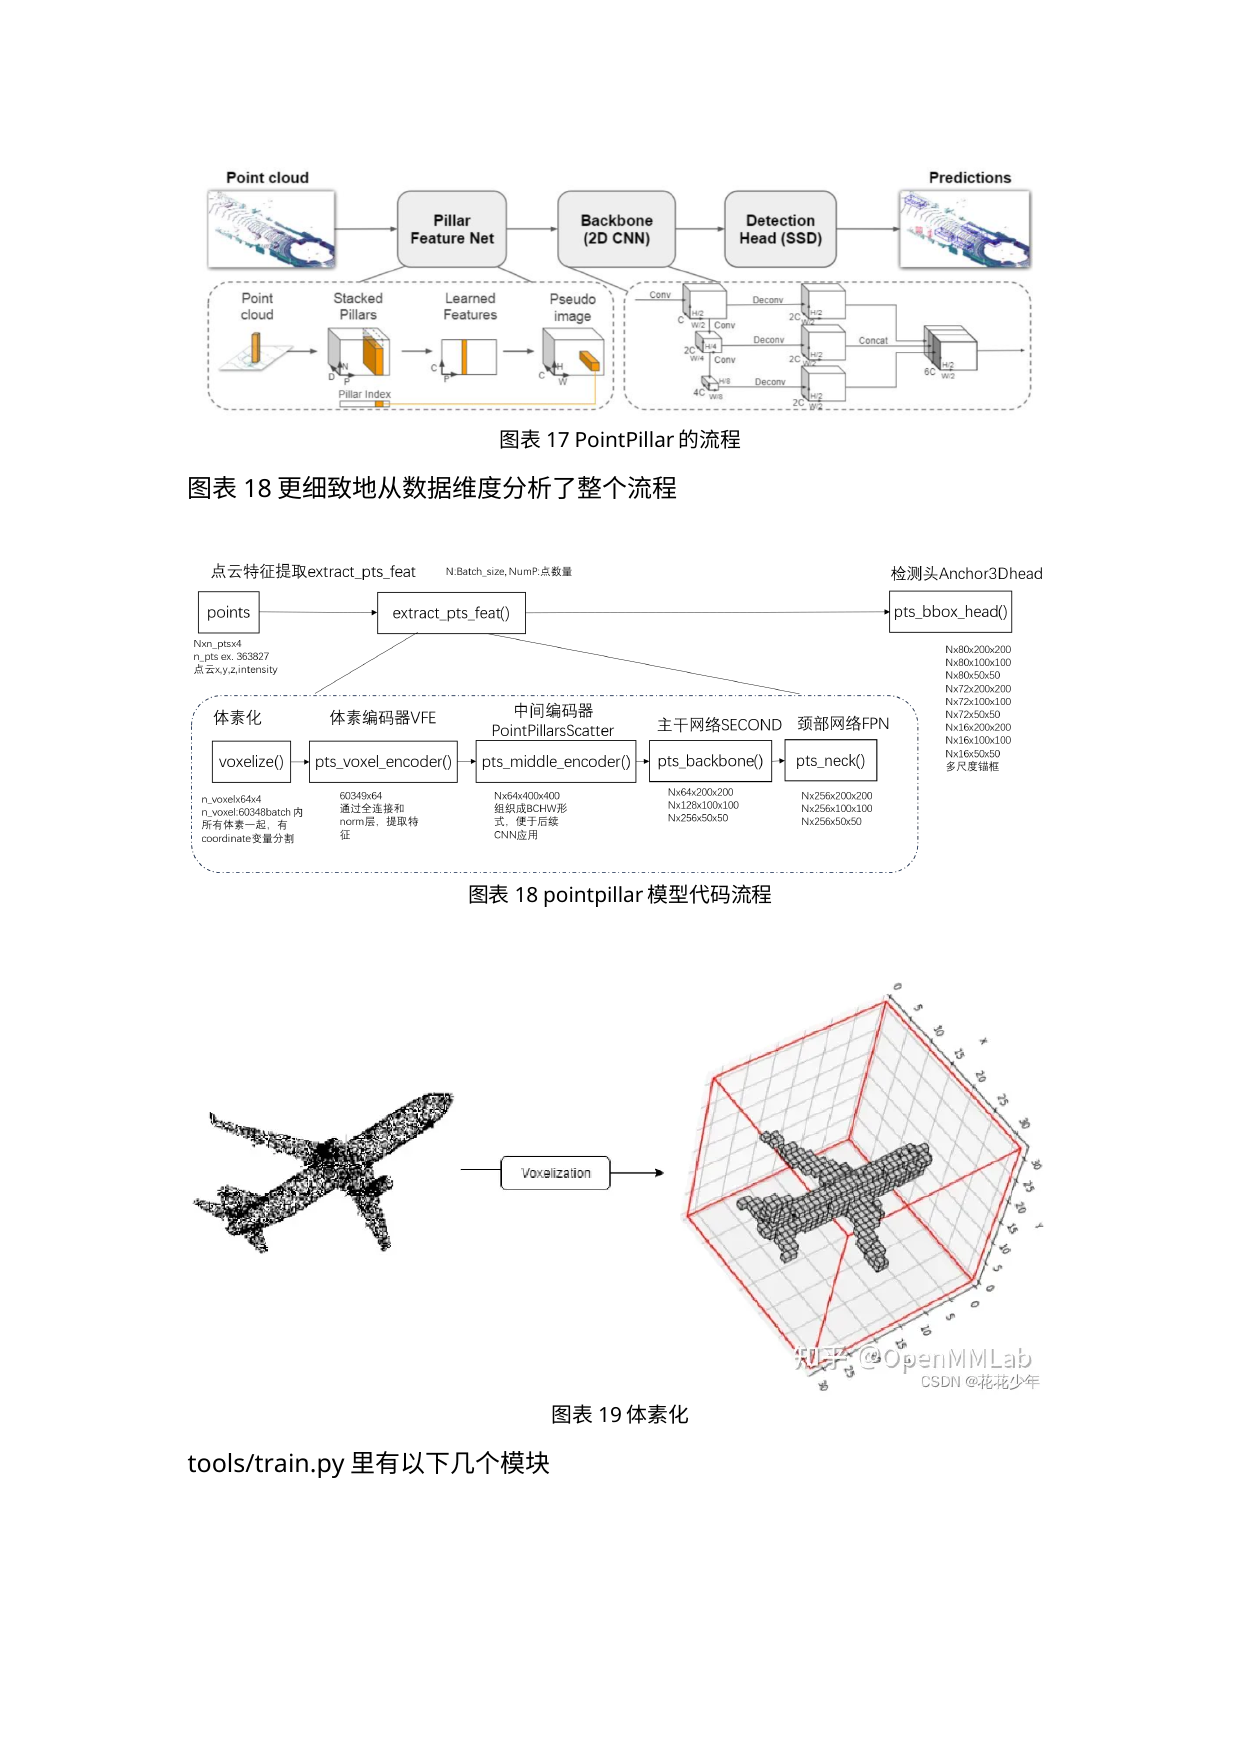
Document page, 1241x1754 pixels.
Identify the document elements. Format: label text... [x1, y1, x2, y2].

picture [187, 556, 1053, 873]
text 图表 18 pointpillar模型代码流程 [187, 877, 1053, 909]
picture [187, 975, 1053, 1397]
picture [187, 163, 1053, 421]
text 图表 19 体素化 [187, 1397, 1053, 1429]
text 图表 17 PointPillar的流程 [187, 422, 1053, 454]
text 图表 18更细致地从数据维度分析了整个流程 [187, 454, 1053, 519]
text tools/train.py里有以下几个模块 [187, 1429, 1053, 1494]
